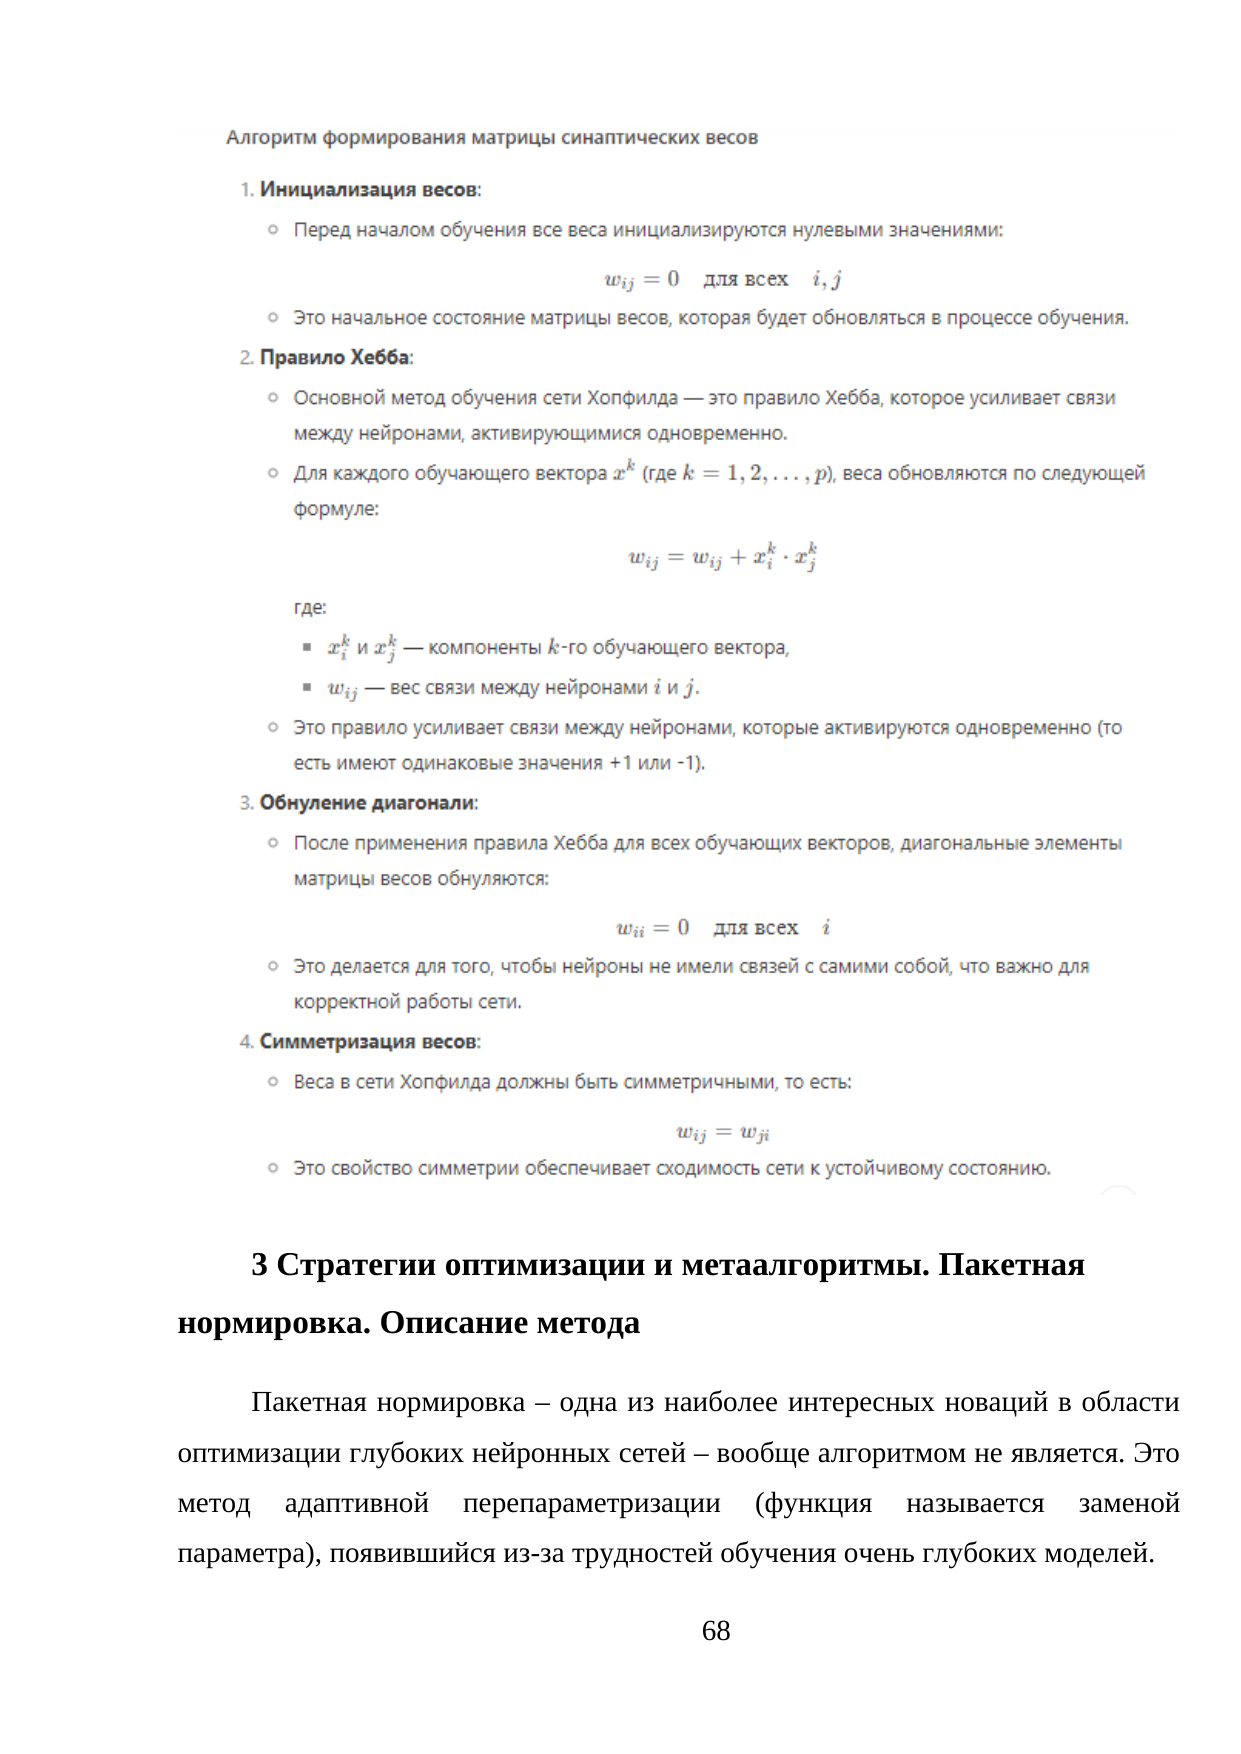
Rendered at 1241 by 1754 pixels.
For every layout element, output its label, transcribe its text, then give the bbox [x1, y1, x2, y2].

text Пакетная нормировка – одна из наиболее интересных новаций в области оптимизации глубоких нейронных сетей – вообще алгоритмом не является. Это метод адаптивной перепараметризации (функция называется заменой параметра), появившийся из-за трудностей обучения очень глубоких моделей. [177, 1384, 1181, 1569]
subtitle 3 Стратегии оптимизации и метаалгоритмы. Пакетная нормировка. Описание метода [177, 1244, 1181, 1340]
picture [177, 118, 1182, 1195]
